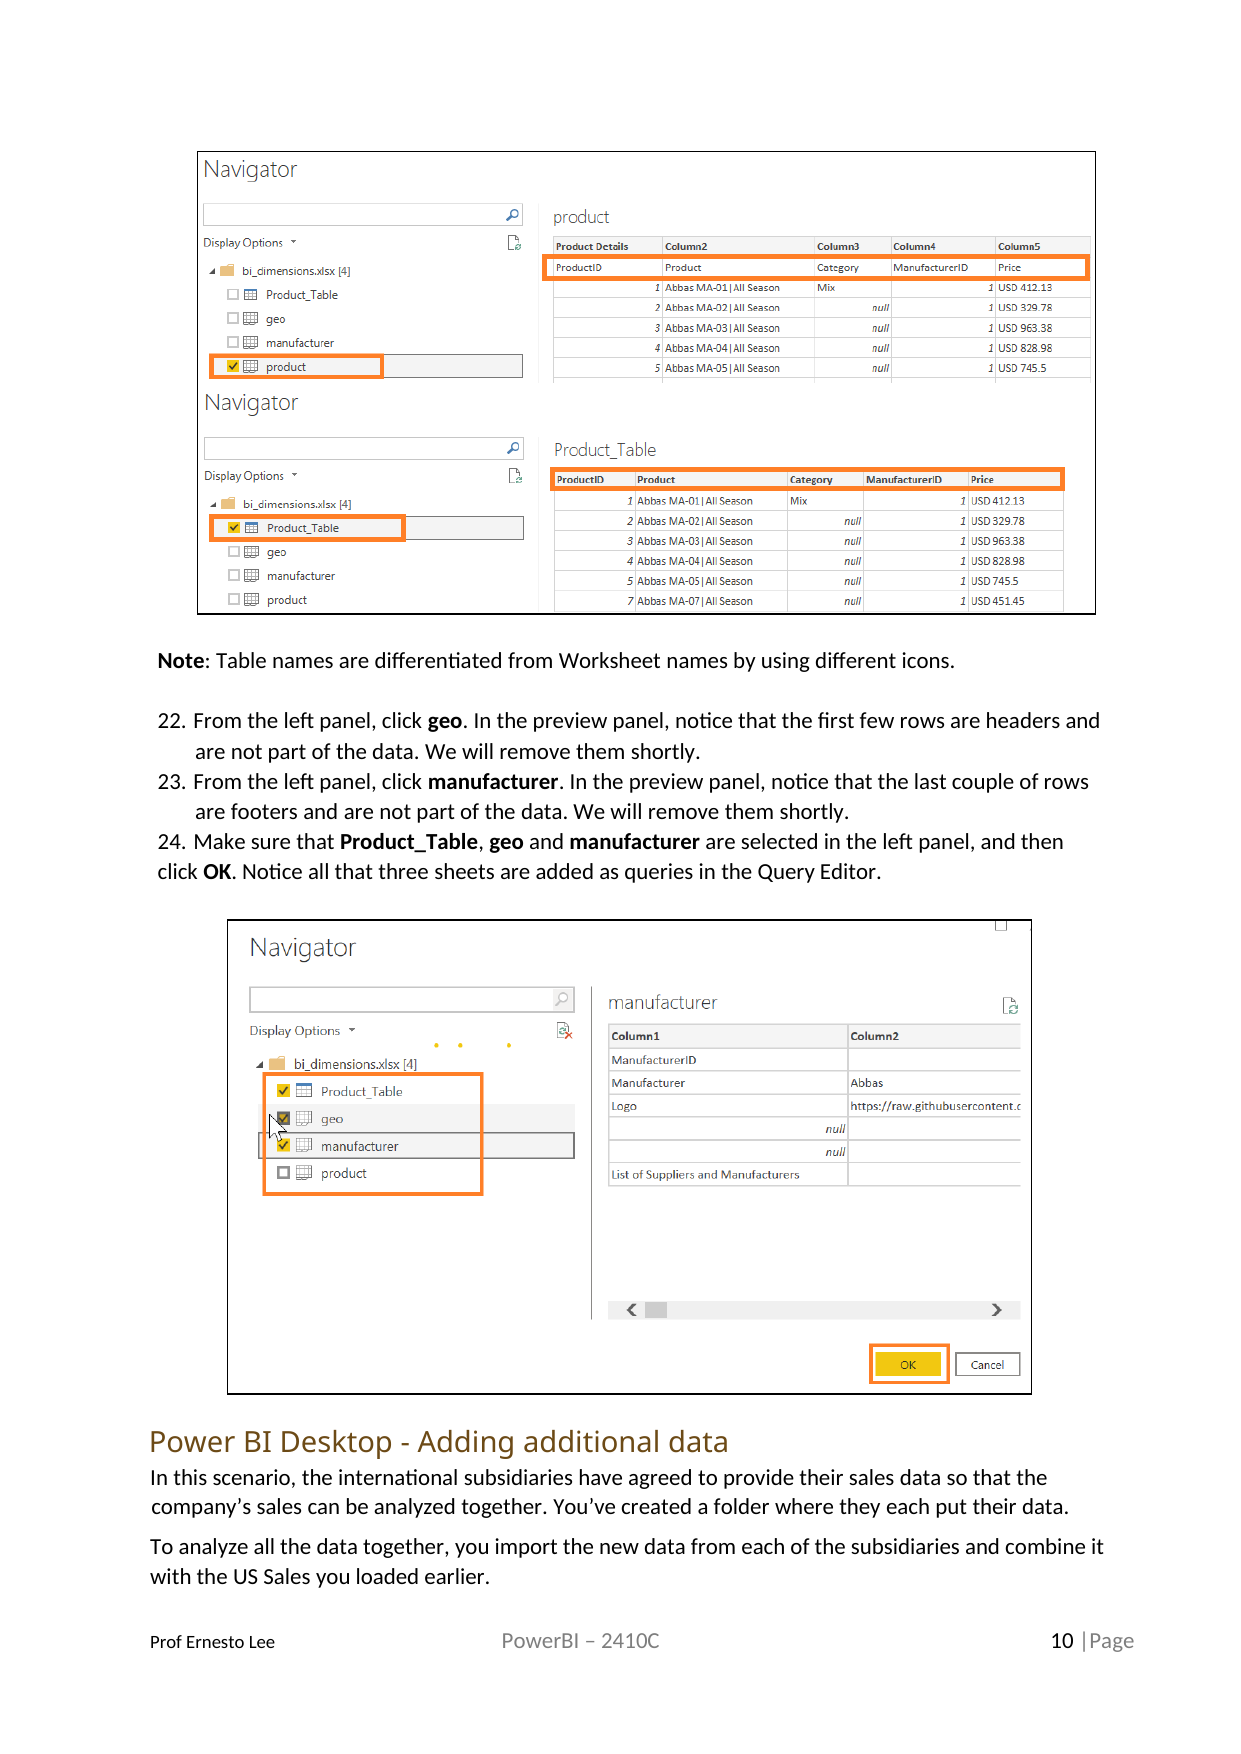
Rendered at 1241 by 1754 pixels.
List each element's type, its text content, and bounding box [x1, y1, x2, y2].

list From the left panel, click geo. In the preview panel, notice that the first few rows are headers and are not part of the data. We will remove them shortly. [157, 707, 1103, 765]
text company’s sales can be analyzed together. You’ve created a folder where they each put their data. [151, 1492, 1240, 1520]
picture [249, 921, 1031, 1384]
list Make sure that Product_Table, geo and manufacturer are selected in the left panel, and then click OK. Notice all that three sheets are added as queries in the Query Editor. [157, 827, 1066, 885]
text To analyze all the data together, you import the new data from each of the subsidiaries and combine it with the US Sales you loaded earlier. [150, 1532, 1107, 1590]
text Note: Table names are differentiated from Worksheet names by using different icons. [157, 646, 1240, 674]
list From the left panel, click manufacturer. In the preview panel, notice that the last couple of rows are footers and are not part of the data. We will remove them shortly. [157, 767, 1091, 825]
subtitle Power BI Desktop - Adding additional data [148, 1422, 1240, 1461]
picture [203, 160, 1091, 612]
text In this scenario, the international subsidiaries have agreed to provide their sales data so that the [150, 1463, 1240, 1491]
